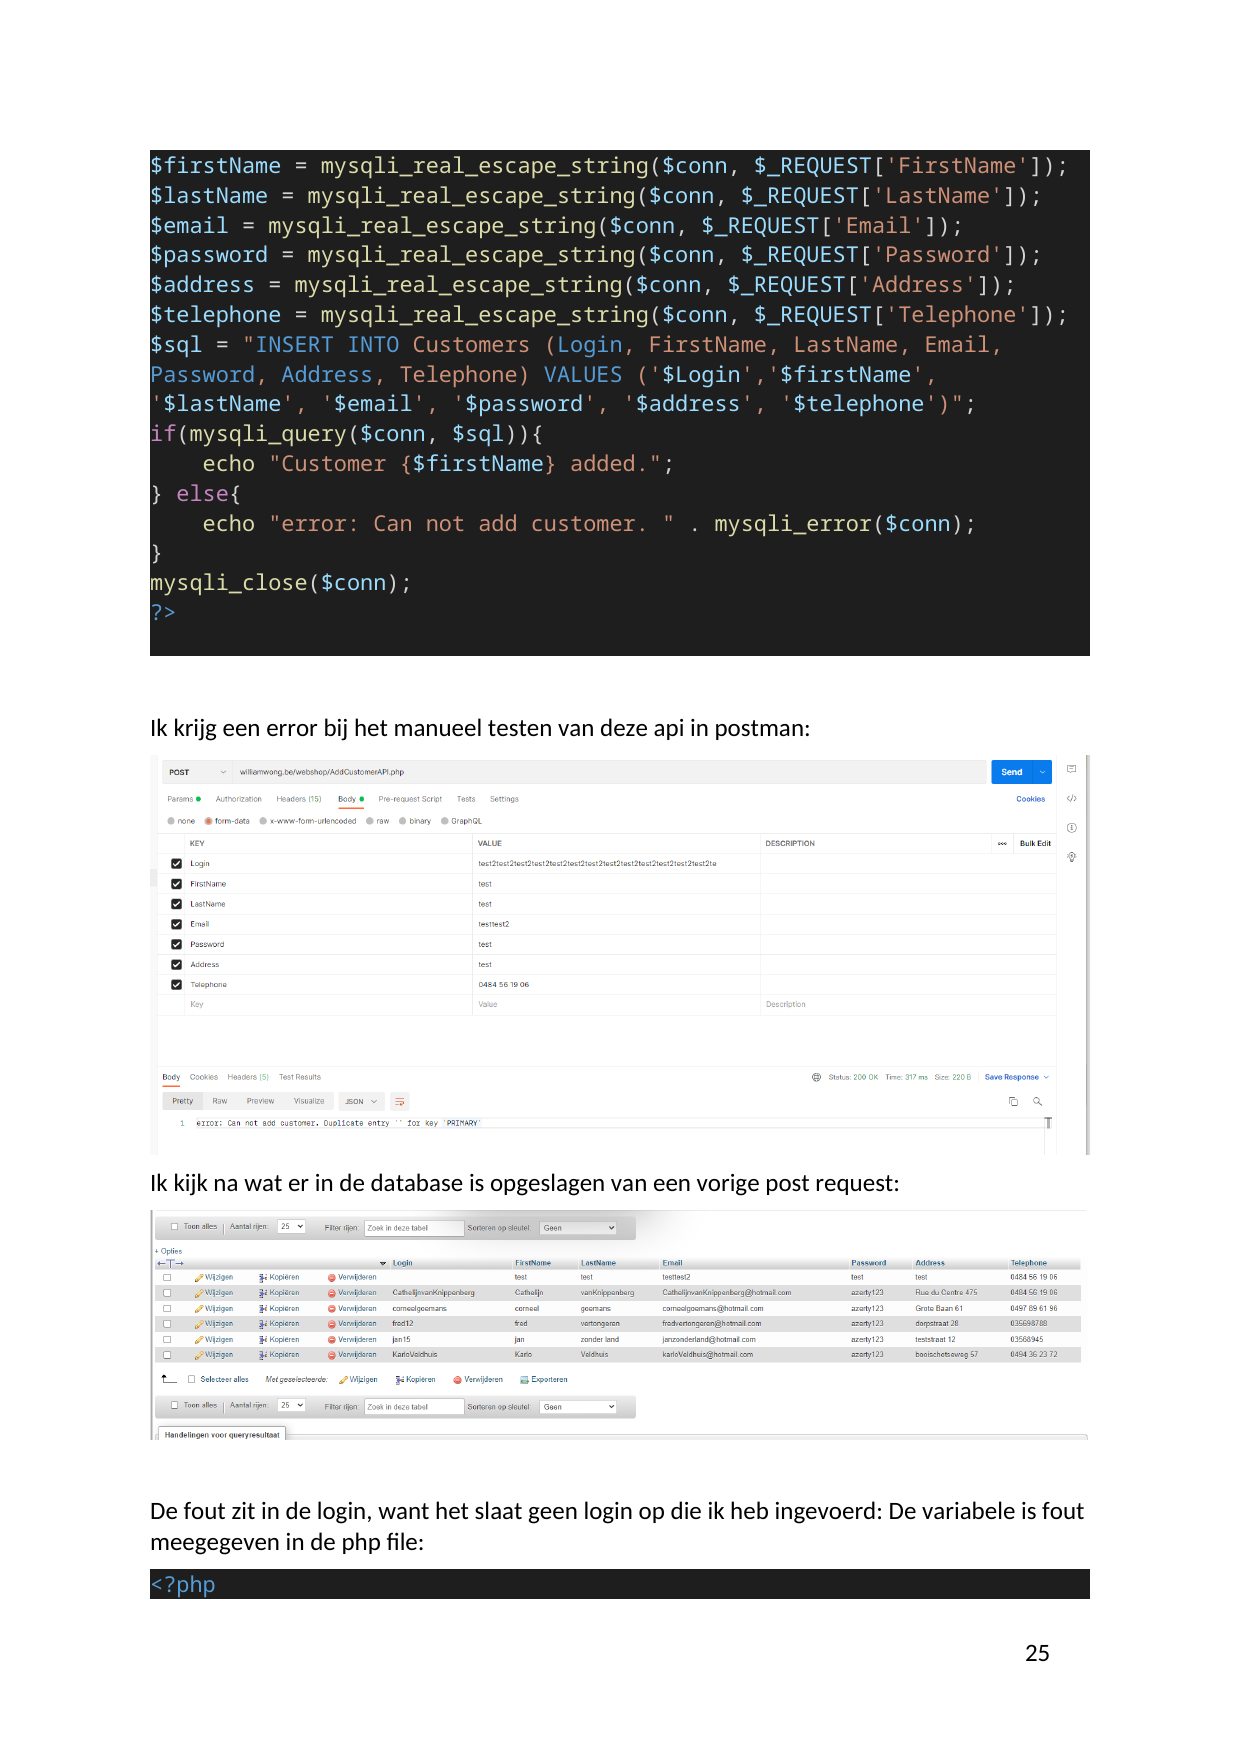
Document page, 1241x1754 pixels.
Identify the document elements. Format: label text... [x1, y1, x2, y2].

text $lastName = mysqli_real_escape_string($conn, $_REQUEST['LastName']); [150, 180, 1090, 209]
picture [150, 1210, 1091, 1440]
text } else{ [150, 478, 1090, 507]
text } [150, 537, 1090, 567]
text if(mysqli_query($conn, $sql)){ [150, 418, 1090, 448]
picture [150, 755, 1091, 1155]
text $sql = "INSERT INTO Customers (Login, FirstName, LastName, Email, Password, Address, Telephone) VALUES ('$Login','$firstName', '$lastName', '$email', '$password', '$address', '$telephone')"; [150, 329, 1090, 418]
text $password = mysqli_real_escape_string($conn, $_REQUEST['Password']); [150, 239, 1090, 269]
text De fout zit in de login, want het slaat geen login op die ik heb ingevoerd: De variabele is fout meegegeven in de php file: [150, 1495, 1090, 1556]
text $email = mysqli_real_escape_string($conn, $_REQUEST['Email']); [150, 209, 1090, 239]
text ?> [150, 597, 1090, 627]
text Ik krijg een error bij het manueel testen van deze api in postman: [150, 712, 1090, 742]
text $address = mysqli_real_escape_string($conn, $_REQUEST['Address']); [150, 269, 1090, 299]
text mysqli_close($conn); [150, 567, 1090, 597]
text echo "Customer {$firstName} added."; [150, 448, 1090, 478]
text <?php [150, 1569, 1090, 1599]
text echo "error: Can not add customer. " . mysqli_error($conn); [150, 507, 1090, 537]
text Ik kijk na wat er in de database is opgeslagen van een vorige post request: [150, 1167, 1090, 1197]
text $firstName = mysqli_real_escape_string($conn, $_REQUEST['FirstName']); [150, 150, 1090, 180]
text $telephone = mysqli_real_escape_string($conn, $_REQUEST['Telephone']); [150, 299, 1090, 329]
